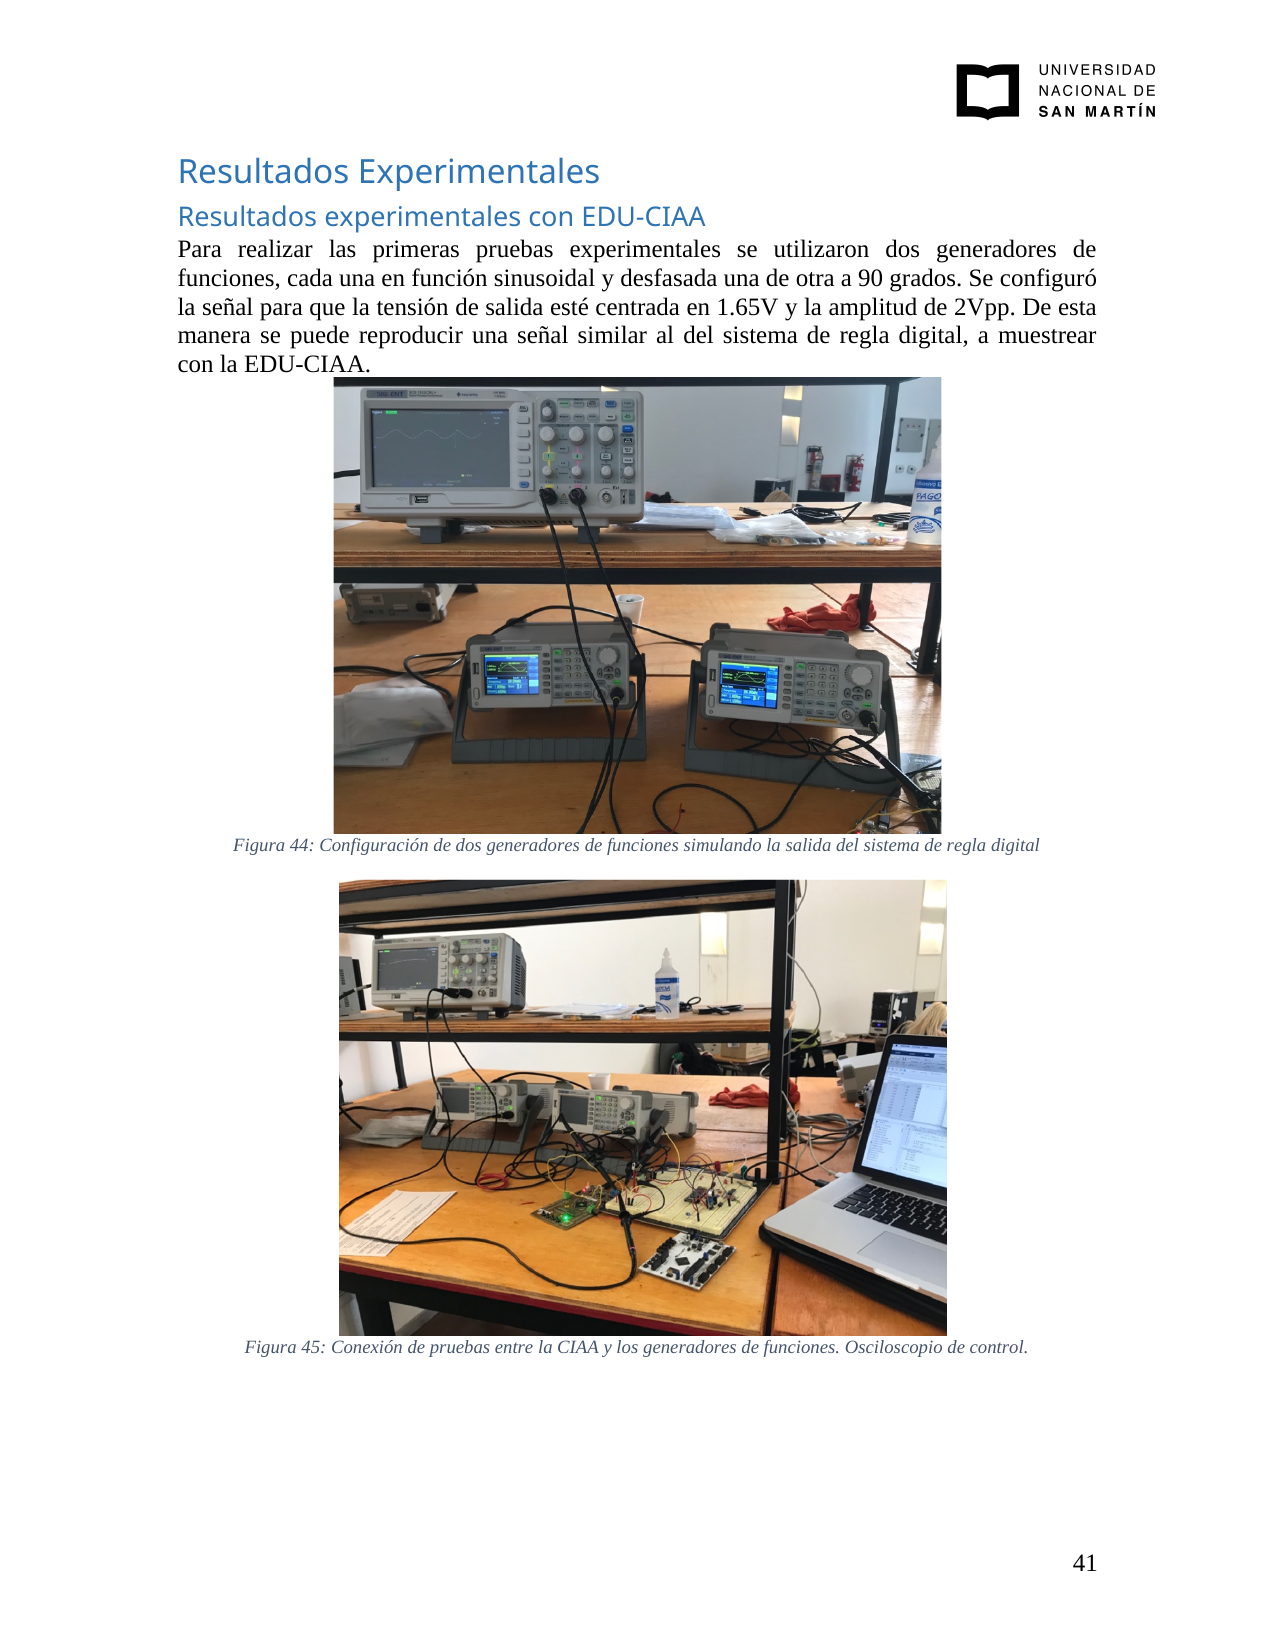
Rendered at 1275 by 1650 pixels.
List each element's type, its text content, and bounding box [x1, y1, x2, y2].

subtitle Resultados Experimentales [177, 148, 1098, 193]
picture [945, 55, 1165, 128]
picture [333, 377, 942, 834]
text Para realizar las primeras pruebas experimentales se utilizaron dos generadores de funciones, cada una en función sinusoidal y desfasada una de otra a 90 grados. Se configuró la señal para que la tensión de salida esté centrada en 1.65V y la amplitud de 2Vpp. De esta manera se puede reproducir una señal similar al del sistema de regla digital, a muestrear con la EDU-CIAA. [177, 234, 1098, 378]
subtitle Resultados experimentales con EDU-CIAA [177, 197, 1098, 234]
picture [339, 880, 946, 1336]
